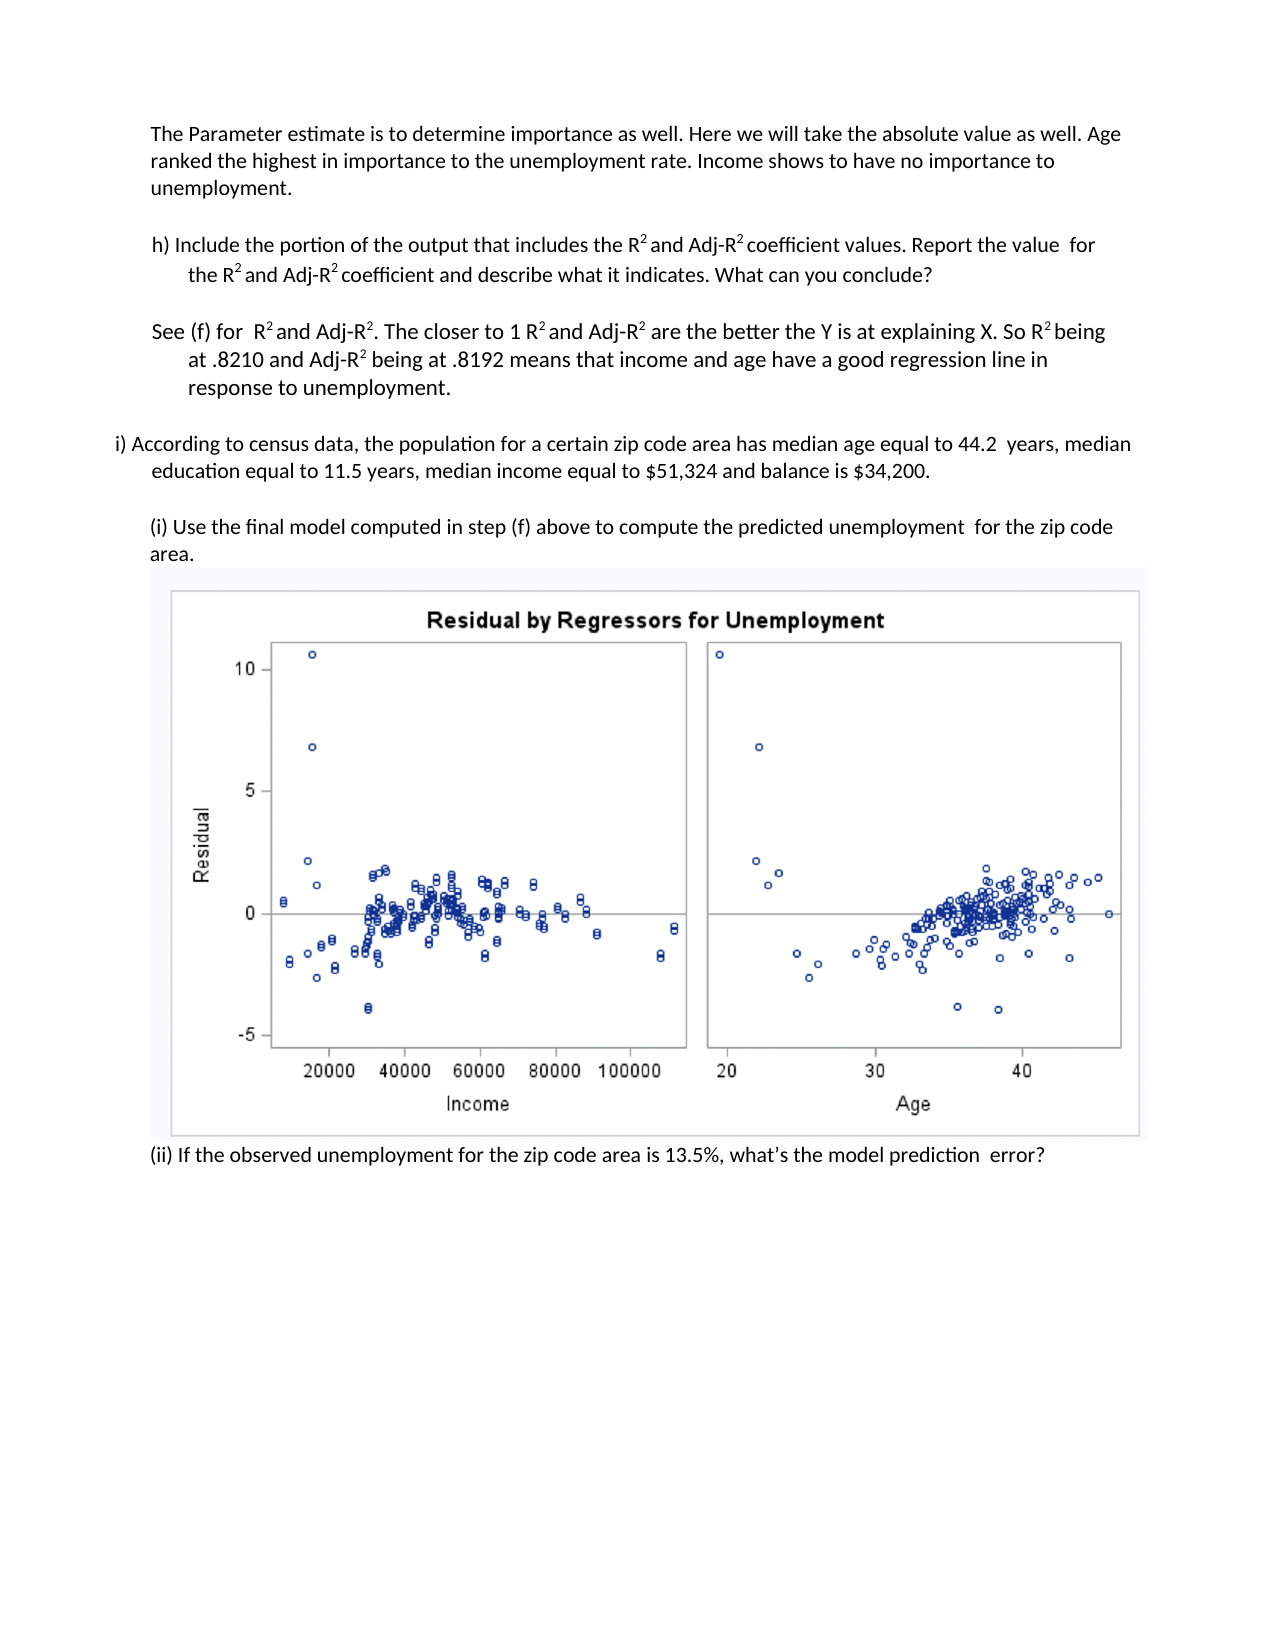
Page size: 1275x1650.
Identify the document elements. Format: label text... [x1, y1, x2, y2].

text h) Include the portion of the output that includes the R2 and Adj-R2 coefficient values. Report the value for the R2 and Adj-R2 coefficient and describe what it indicates. What can you conclude? [152, 229, 1123, 288]
text (ii) If the observed unemployment for the zip code area is 13.5%, what’s the model prediction error? [149, 1142, 1146, 1168]
text The Parameter estimate is to determine importance as well. Here we will take the absolute value as well. Age ranked the highest in importance to the unemployment rate. Income shows to have no importance to unemployment. [150, 120, 1148, 200]
text See (f) for R2 and Adj-R2. The closer to 1 R2 and Adj-R2 are the better the Y is at explaining X. So R2 being at .8210 and Adj-R2 being at .8192 means that income and age have a good regression line in response to unemployment. [152, 317, 1123, 401]
text i) According to census data, the population for a certain zip code area has median age equal to 44.2 years, median education equal to 11.5 years, median income equal to $51,324 and balance is $34,200. [115, 430, 1145, 484]
text (i) Use the final model computed in step (f) above to compute the predicted unemployment for the zip code area. [149, 513, 1145, 567]
picture [149, 567, 1149, 1141]
